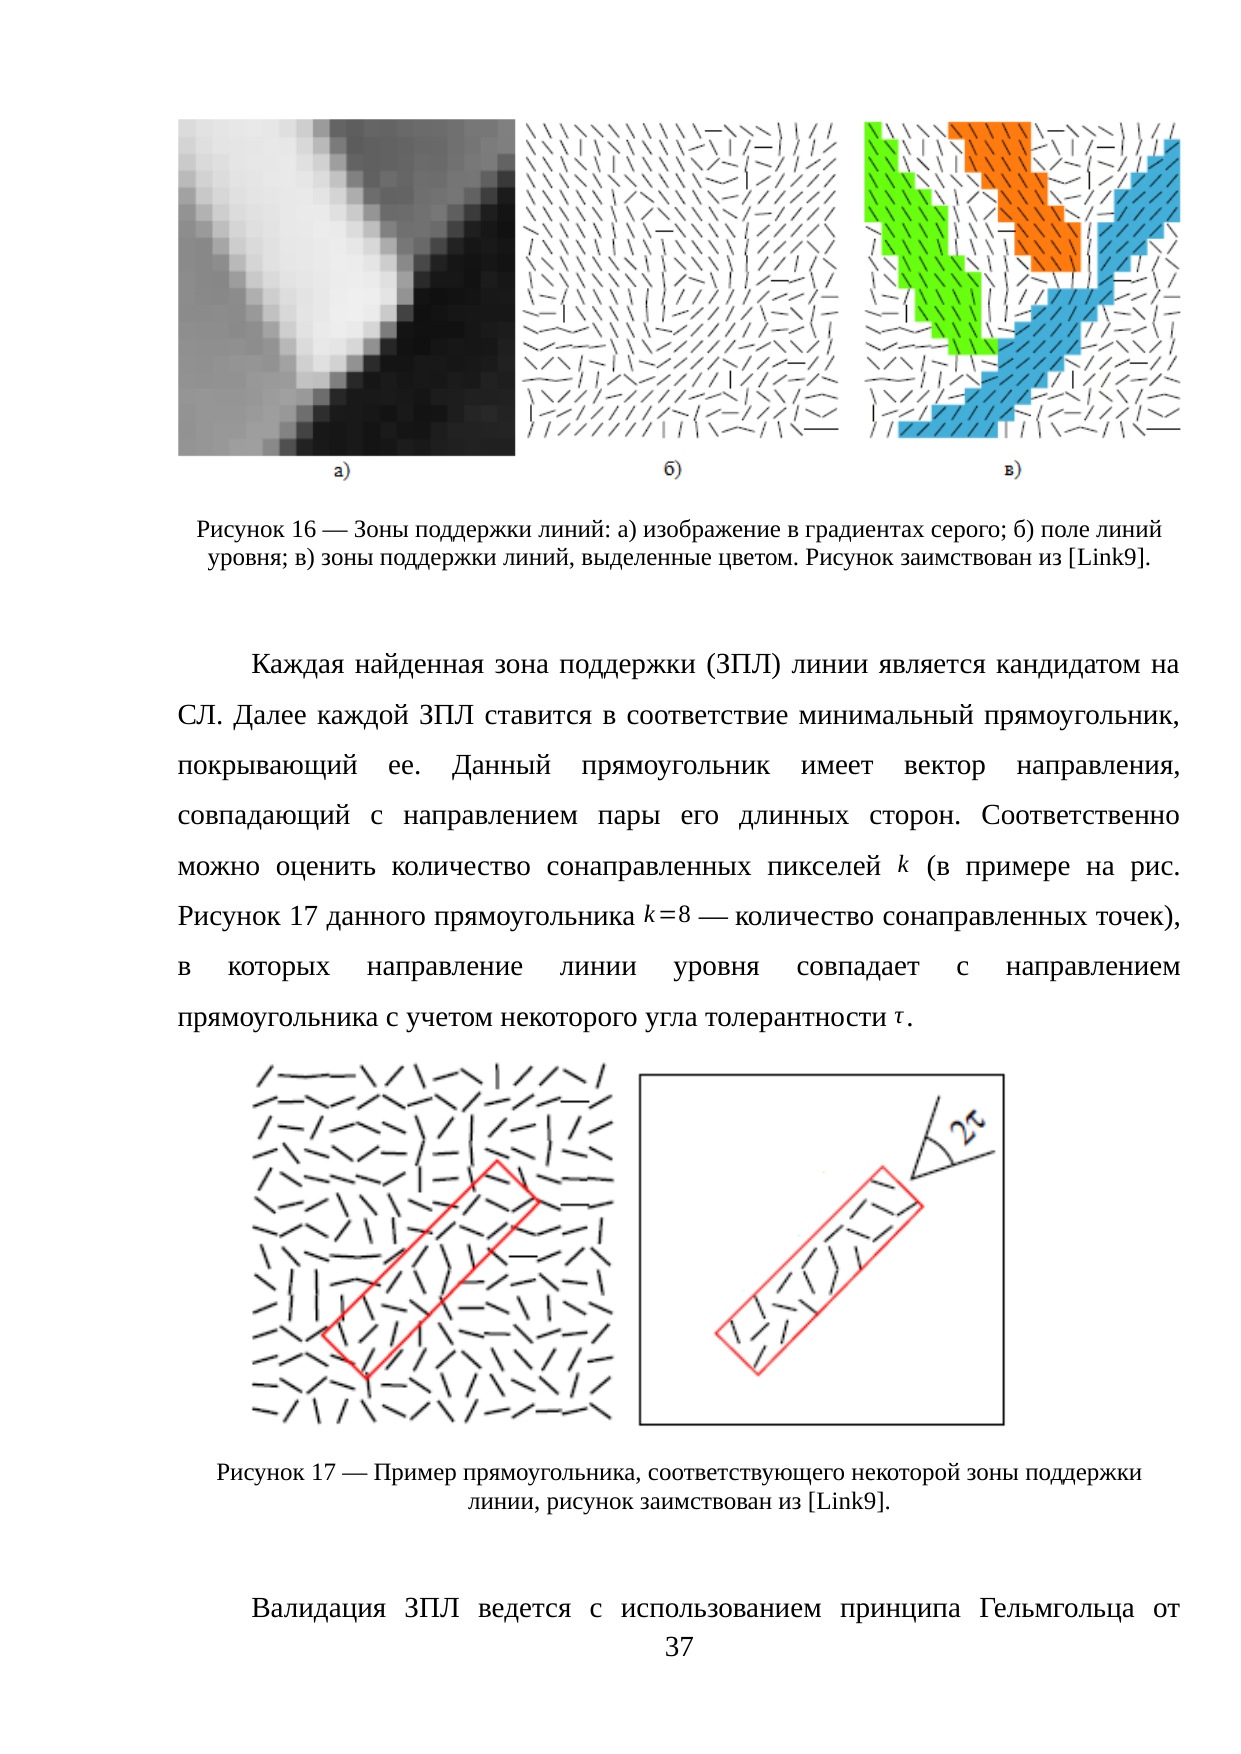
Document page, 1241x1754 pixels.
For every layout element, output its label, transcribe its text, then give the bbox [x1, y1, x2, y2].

text Рисунок 17 — Пример прямоугольника, соответствующего некоторой зоны поддержки линии, рисунок заимствован из [Link9]. [177, 1457, 1181, 1515]
text Каждая найденная зона поддержки (ЗПЛ) линии является кандидатом на СЛ. Далее каждой ЗПЛ ставится в соответствие минимальный прямоугольник, покрывающий ее. Данный прямоугольник имеет вектор направления, совпадающий с направлением пары его длинных сторон. Соответственно можно оценить количество сонаправленных пикселей (в примере на рис. 17 данного прямоугольника — количество сонаправленных точек), в которых направление линии уровня совпадает с направлением прямоугольника с учетом некоторого угла толерантности . [177, 646, 1181, 1032]
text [177, 1590, 1181, 1623]
text Рисунок 16 — Зоны поддержки линий: а) изображение в градиентах серого; б) поле линий уровня; в) зоны поддержки линий, выделенные цветом. Рисунок заимствован из [Link9]. [177, 514, 1181, 571]
picture [251, 1061, 1007, 1428]
picture [177, 118, 1181, 485]
